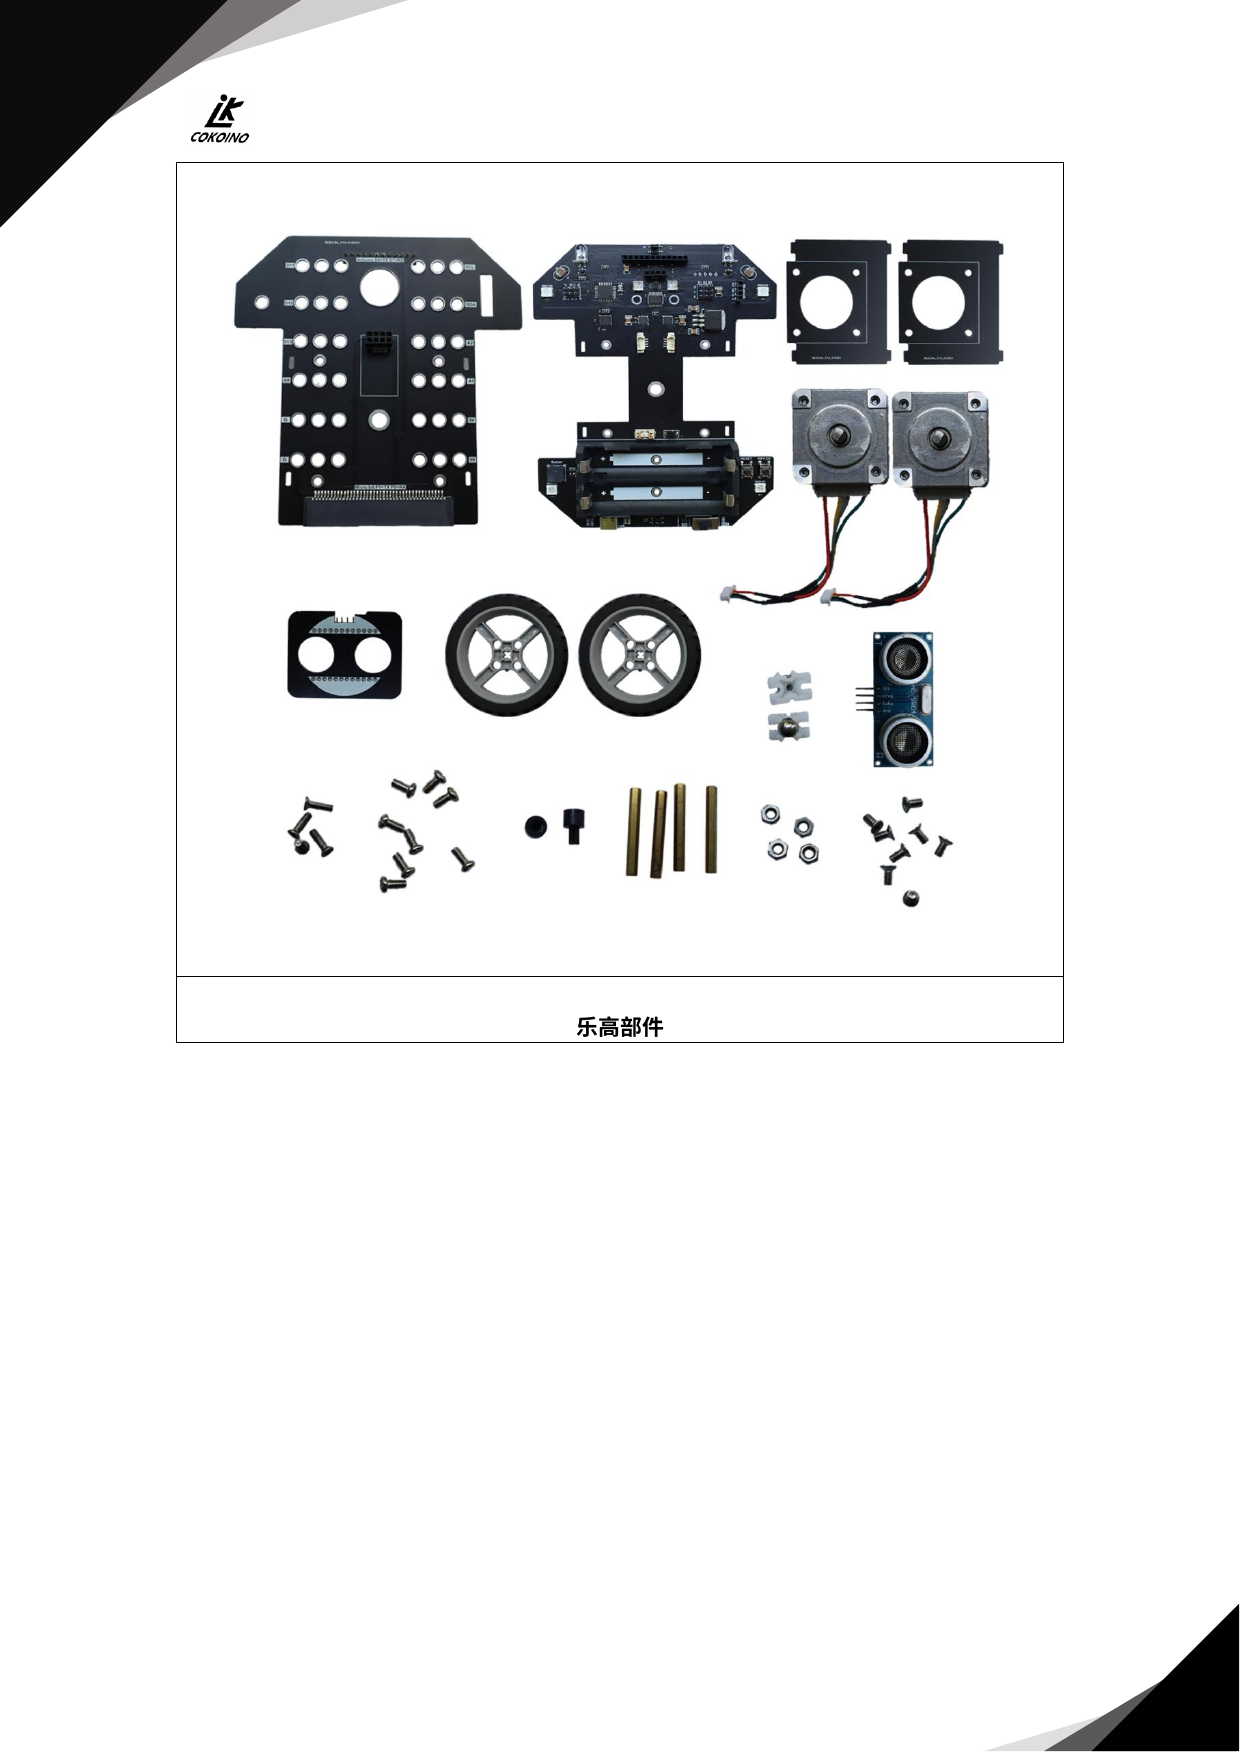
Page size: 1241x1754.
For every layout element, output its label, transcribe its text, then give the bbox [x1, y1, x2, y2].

table_header 基础部件 [177, 163, 1063, 976]
picture [187, 90, 252, 147]
picture [219, 163, 1021, 964]
table_cell 乐高部件 [177, 977, 1063, 1042]
